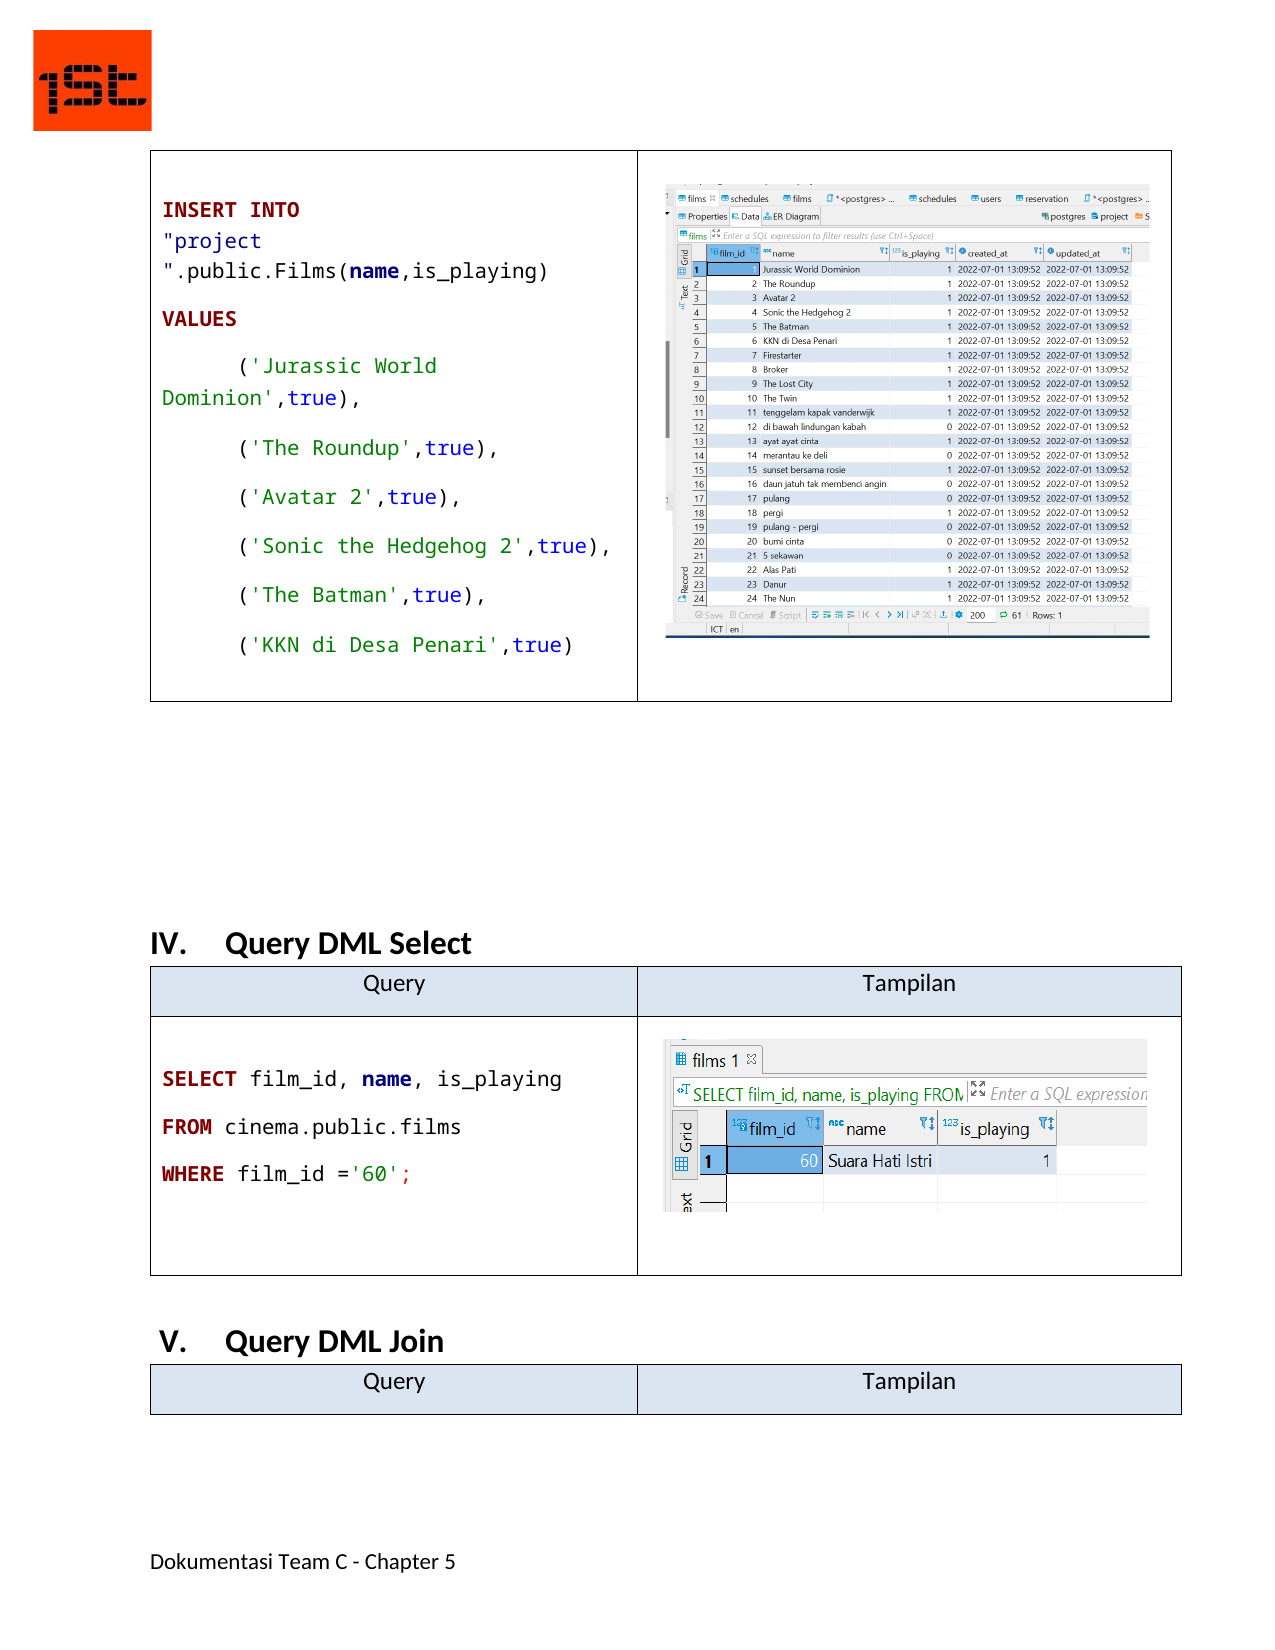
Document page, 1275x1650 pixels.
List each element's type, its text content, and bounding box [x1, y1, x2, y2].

table_cell [638, 151, 1171, 701]
table_header Query [151, 1365, 637, 1414]
table_header Tampilan [638, 1365, 1181, 1414]
table_header Query [151, 967, 637, 1016]
picture [662, 1039, 1147, 1212]
list Query DML Select [187, 922, 1125, 963]
list Query DML Join [187, 1320, 1125, 1361]
table_cell [638, 1017, 1181, 1275]
table_cell SELECT film_id, name, is_playing FROM cinema.public.films WHERE film_id ='60'; [151, 1017, 637, 1275]
picture [665, 184, 1150, 638]
picture [33, 30, 152, 131]
table_cell INSERT INTO "project".public.Films(name,is_playing) VALUES ('Jurassic World Dominion',true), ('The Roundup',true), ('Avatar 2',true), ('Sonic the Hedgehog 2',true), ('The Batman',true), ('KKN di Desa Penari',true) [151, 151, 637, 701]
table_header Tampilan [638, 967, 1181, 1016]
